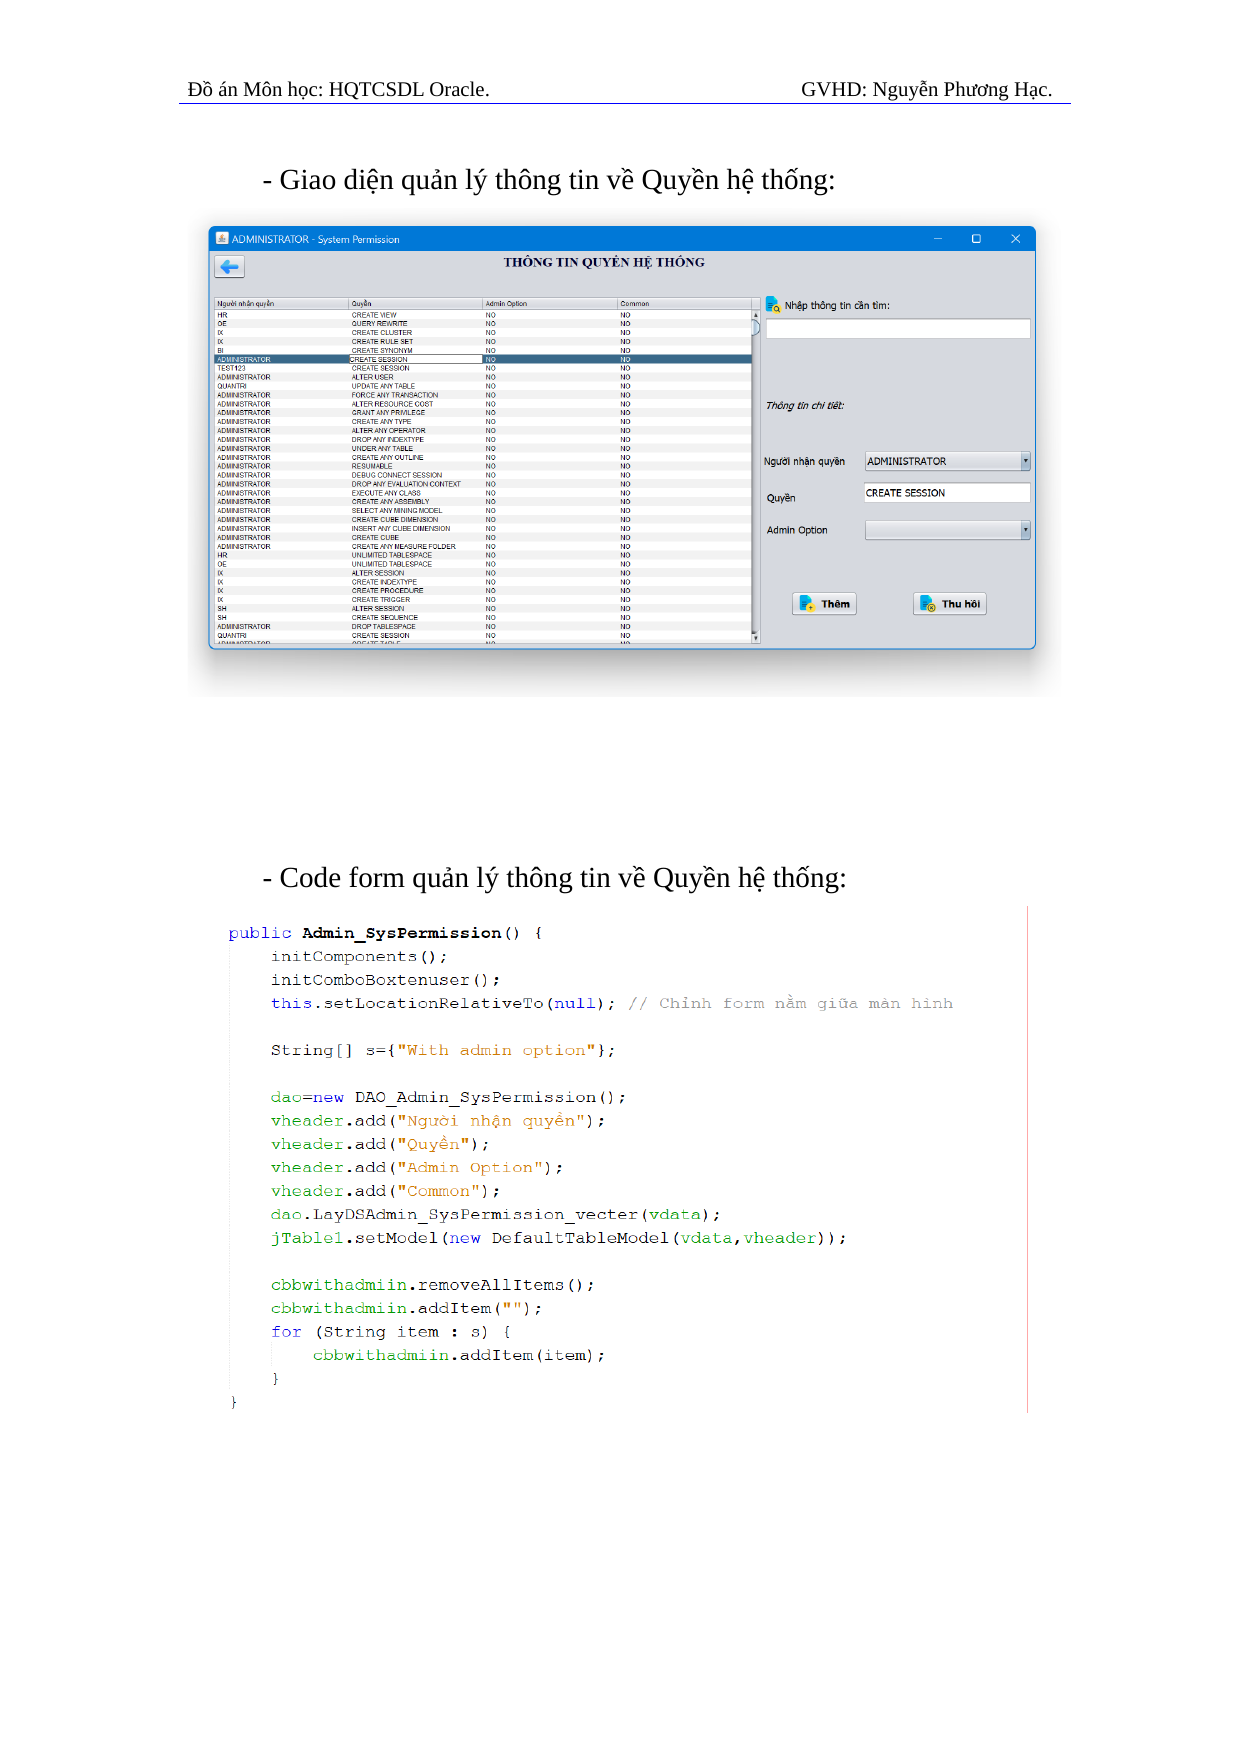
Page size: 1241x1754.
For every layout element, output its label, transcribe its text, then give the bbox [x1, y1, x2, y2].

picture [187, 906, 1062, 1413]
text - Giao diện quản lý thông tin về Quyền hệ thống: [187, 162, 1062, 196]
text - Code form quản lý thông tin về Quyền hệ thống: [187, 860, 1062, 893]
picture [187, 208, 1062, 697]
